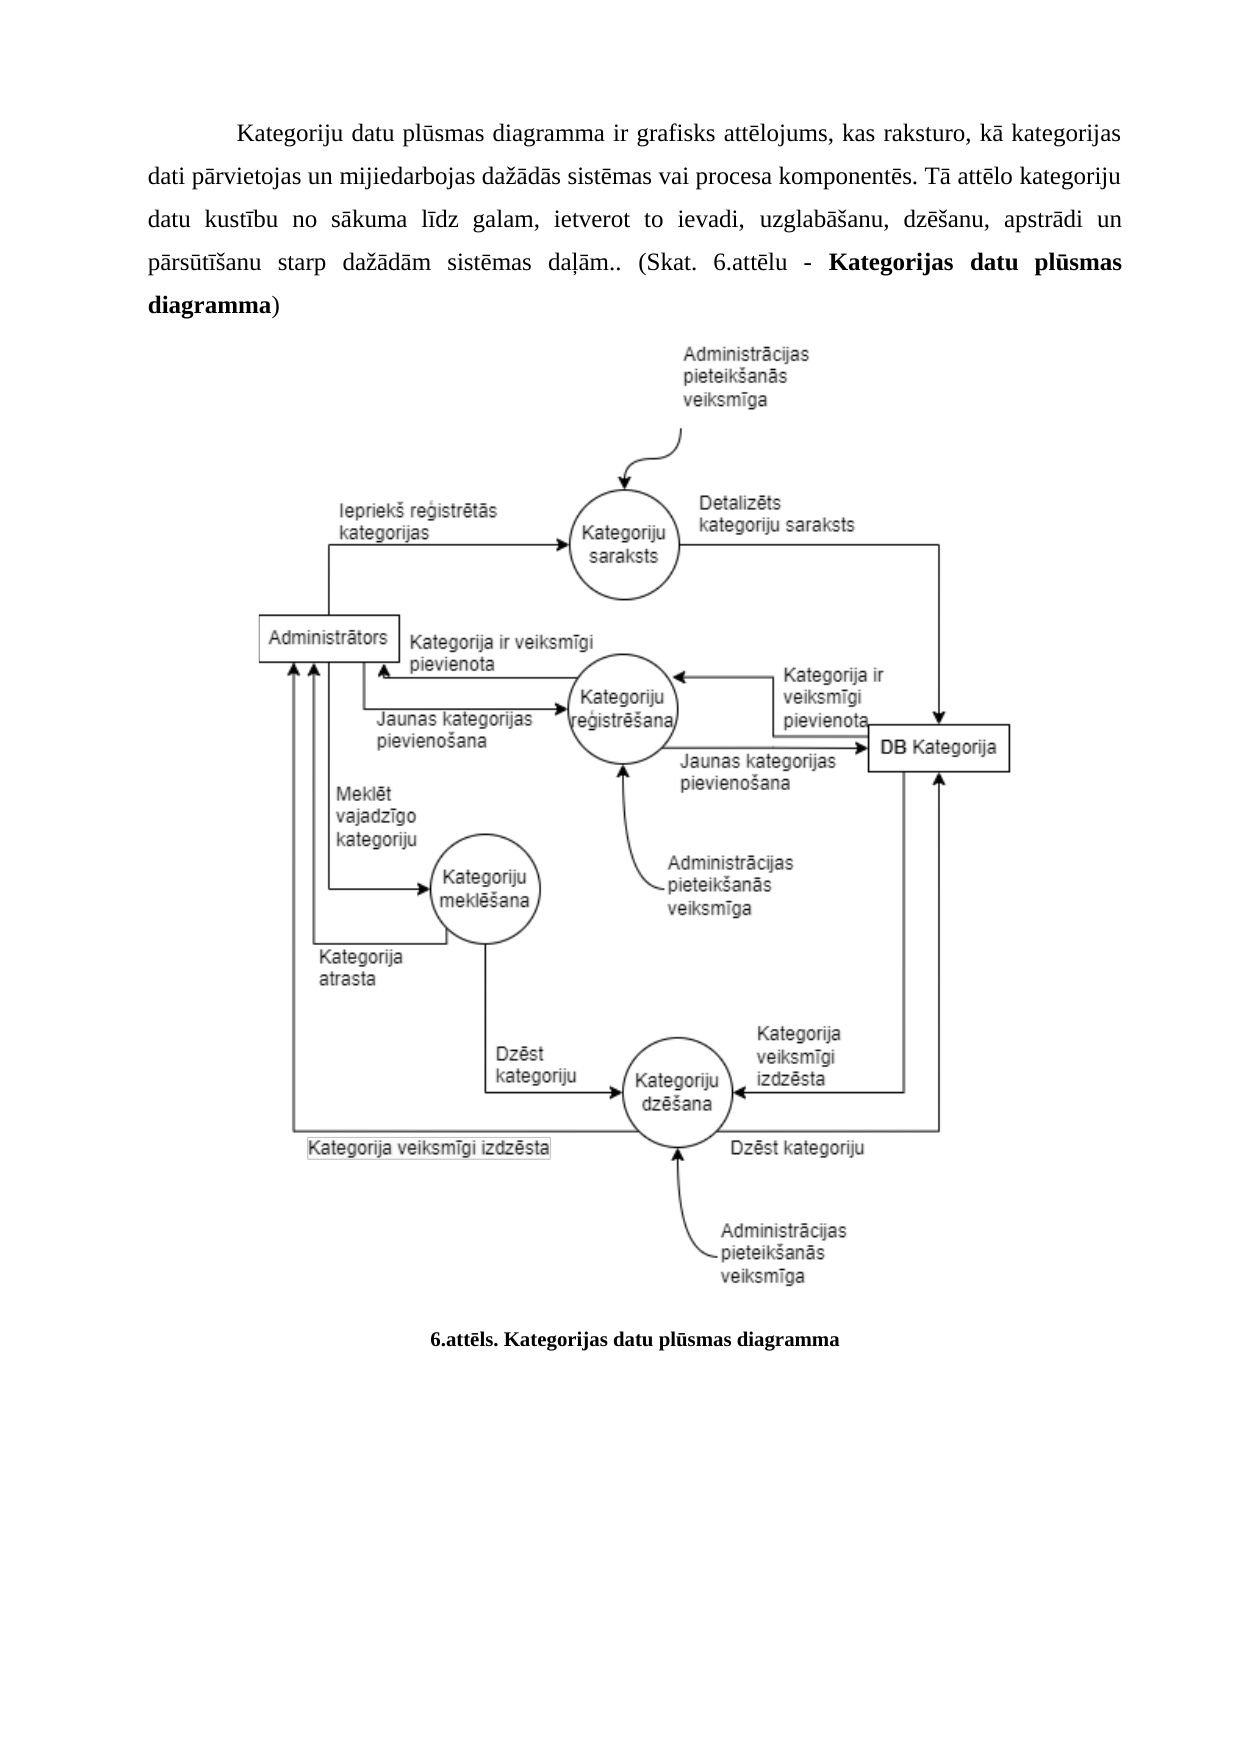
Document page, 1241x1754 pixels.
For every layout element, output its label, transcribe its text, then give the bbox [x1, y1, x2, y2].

picture [258, 333, 1012, 1305]
list 6.attēls. Kategorijas datu plūsmas diagramma [148, 1326, 1122, 1351]
text Kategoriju datu plūsmas diagramma ir grafisks attēlojums, kas raksturo, kā kategorijas dati pārvietojas un mijiedarbojas dažādās sistēmas vai procesa komponentēs. Tā attēlo kategoriju datu kustību no sākuma līdz galam, ietverot to ievadi, uzglabāšanu, dzēšanu, apstrādi un pārsūtīšanu starp dažādām sistēmas daļām.. (Skat. 6.attēlu - Kategorijas datu plūsmas diagramma) [148, 118, 1122, 319]
